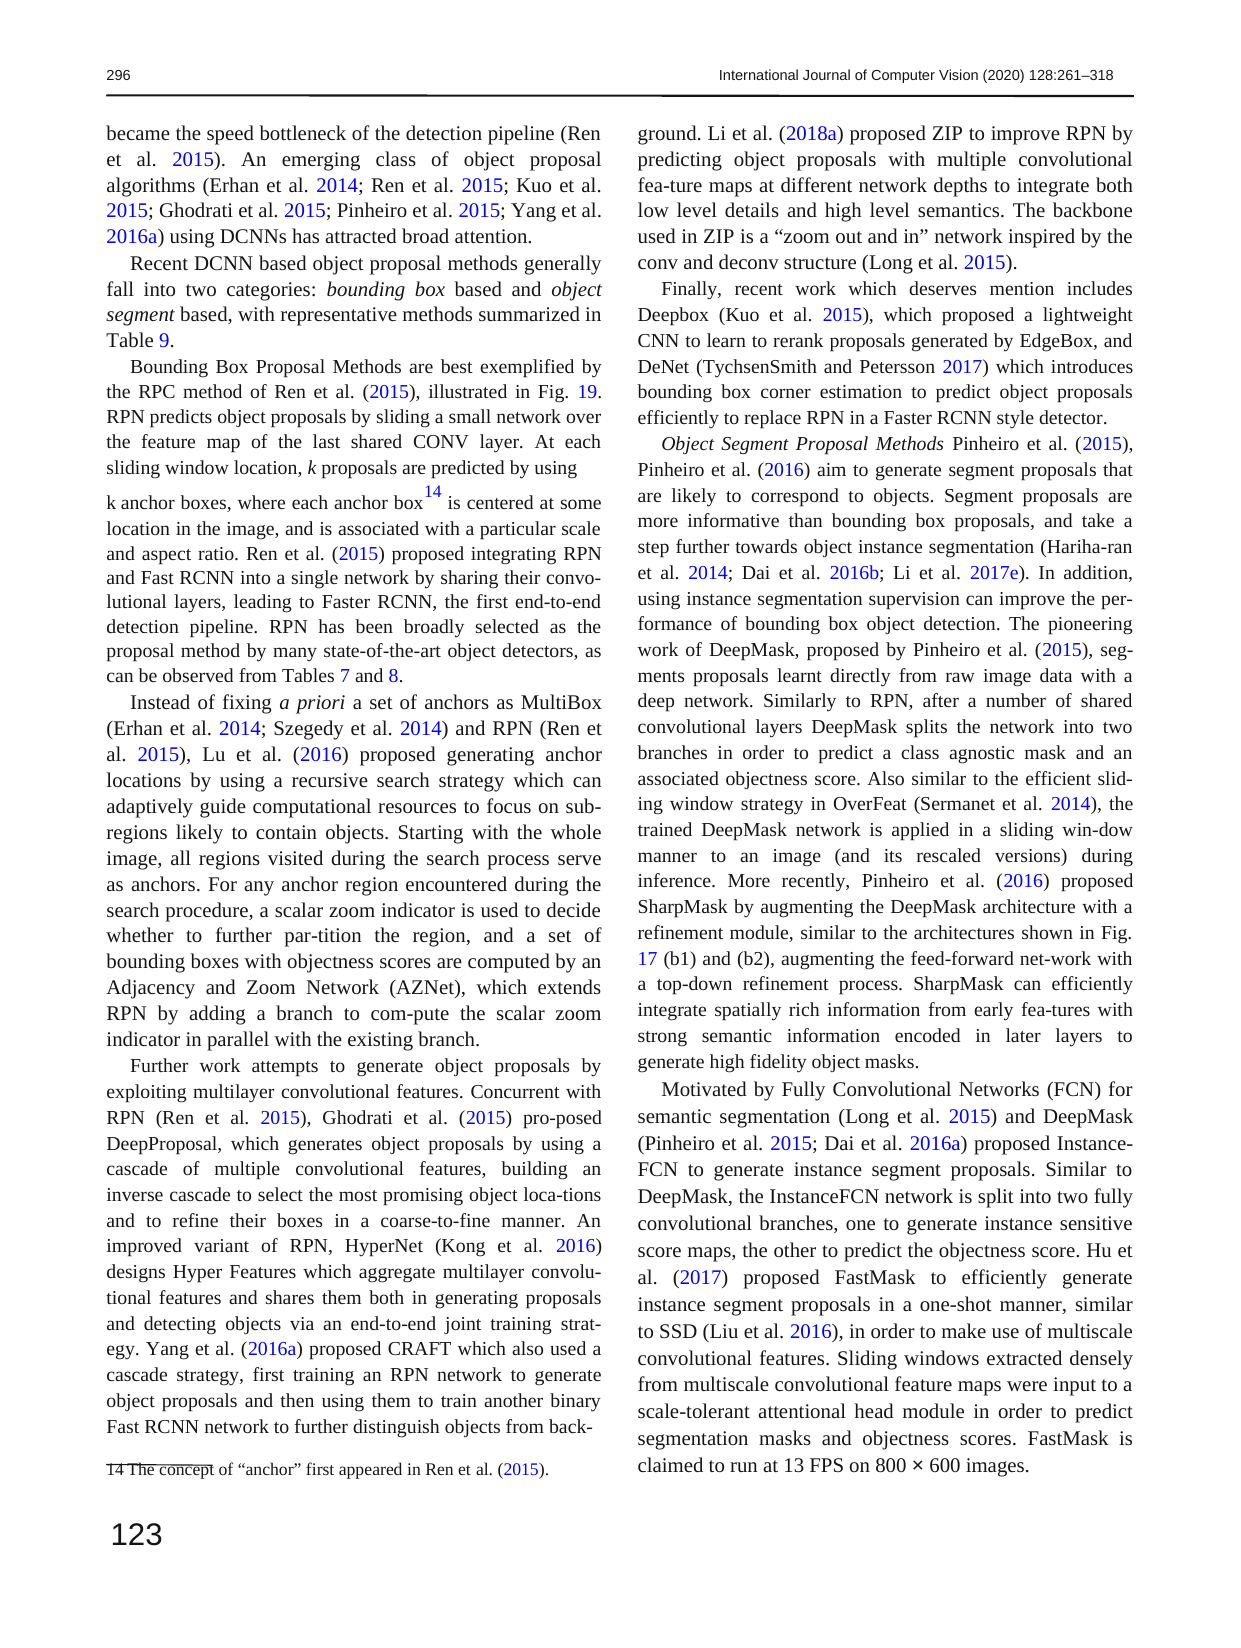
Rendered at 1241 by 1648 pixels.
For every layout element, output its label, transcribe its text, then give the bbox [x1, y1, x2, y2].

text Motivated by Fully Convolutional Networks (FCN) for semantic segmentation (Long et al. 2015) and DeepMask (Pinheiro et al. 2015; Dai et al. 2016a) proposed Instance-FCN to generate instance segment proposals. Similar to DeepMask, the InstanceFCN network is split into two fully convolutional branches, one to generate instance sensitive score maps, the other to predict the objectness score. Hu et al. (2017) proposed FastMask to efficiently generate instance segment proposals in a one-shot manner, similar to SSD (Liu et al. 2016), in order to make use of multiscale convolutional features. Sliding windows extracted densely from multiscale convolutional feature maps were input to a scale-tolerant attentional head module in order to predict segmentation masks and objectness scores. FastMask is claimed to run at 13 FPS on 800 × 600 images. [637, 1077, 1133, 1477]
text Bounding Box Proposal Methods are best exemplified by the RPC method of Ren et al. (2015), illustrated in Fig. 19. RPN predicts object proposals by sliding a small network over the feature map of the last shared CONV layer. At each sliding window location, k proposals are predicted by using [106, 354, 602, 479]
text Object Segment Proposal Methods Pinheiro et al. (2015), Pinheiro et al. (2016) aim to generate segment proposals that are likely to correspond to objects. Segment proposals are more informative than bounding box proposals, and take a step further towards object instance segmentation (Hariha-ran et al. 2014; Dai et al. 2016b; Li et al. 2017e). In addition, using instance segmentation supervision can improve the per-formance of bounding box object detection. The pioneering work of DeepMask, proposed by Pinheiro et al. (2015), seg-ments proposals learnt directly from raw image data with a deep network. Similarly to RPN, after a number of shared convolutional layers DeepMask splits the network into two branches in order to predict a class agnostic mask and an associated objectness score. Also similar to the efficient slid-ing window strategy in OverFeat (Sermanet et al. 2014), the trained DeepMask network is applied in a sliding win-dow manner to an image (and its rescaled versions) during inference. More recently, Pinheiro et al. (2016) proposed SharpMask by augmenting the DeepMask architecture with a refinement module, similar to the architectures shown in Fig. 17 (b1) and (b2), augmenting the feed-forward net-work with a top-down refinement process. SharpMask can efficiently integrate spatially rich information from early fea-tures with strong semantic information encoded in later layers to generate high fidelity object masks. [637, 432, 1133, 1072]
text ground. Li et al. (2018a) proposed ZIP to improve RPN by predicting object proposals with multiple convolutional fea-ture maps at different network depths to integrate both low level details and high level semantics. The backbone used in ZIP is a “zoom out and in” network inspired by the conv and deconv structure (Long et al. 2015). [637, 121, 1133, 274]
list anchor boxes, where each anchor box14 is centered at some location in the image, and is associated with a particular scale and aspect ratio. Ren et al. (2015) proposed integrating RPN and Fast RCNN into a single network by sharing their convo-lutional layers, leading to Faster RCNN, the first end-to-end detection pipeline. RPN has been broadly selected as the proposal method by many state-of-the-art object detectors, as can be observed from Tables 7 and 8. [106, 481, 602, 686]
text Instead of fixing a priori a set of anchors as MultiBox (Erhan et al. 2014; Szegedy et al. 2014) and RPN (Ren et al. 2015), Lu et al. (2016) proposed generating anchor locations by using a recursive search strategy which can adaptively guide computational resources to focus on sub-regions likely to contain objects. Starting with the whole image, all regions visited during the search process serve as anchors. For any anchor region encountered during the search procedure, a scalar zoom indicator is used to decide whether to further par-tition the region, and a set of bounding boxes with objectness scores are computed by an Adjacency and Zoom Network (AZNet), which extends RPN by adding a branch to com-pute the scalar zoom indicator in parallel with the existing branch. [106, 690, 602, 1051]
text Recent DCNN based object proposal methods generally fall into two categories: bounding box based and object segment based, with representative methods summarized in Table 9. [106, 251, 602, 352]
text 123 [110, 1516, 1133, 1552]
text Finally, recent work which deserves mention includes Deepbox (Kuo et al. 2015), which proposed a lightweight CNN to learn to rerank proposals generated by EdgeBox, and DeNet (TychsenSmith and Petersson 2017) which introduces bounding box corner estimation to predict object proposals efficiently to replace RPN in a Faster RCNN style detector. [637, 277, 1133, 429]
text 296 International Journal of Computer Vision (2020) 128:261–318 [106, 67, 1133, 83]
text Further work attempts to generate object proposals by exploiting multilayer convolutional features. Concurrent with RPN (Ren et al. 2015), Ghodrati et al. (2015) pro-posed DeepProposal, which generates object proposals by using a cascade of multiple convolutional features, building an inverse cascade to select the most promising object loca-tions and to refine their boxes in a coarse-to-fine manner. An improved variant of RPN, HyperNet (Kong et al. 2016) designs Hyper Features which aggregate multilayer convolu-tional features and shares them both in generating proposals and detecting objects via an end-to-end joint training strat-egy. Yang et al. (2016a) proposed CRAFT which also used a cascade strategy, first training an RPN network to generate object proposals and then using them to train another binary Fast RCNN network to further distinguish objects from back- [106, 1054, 602, 1437]
text became the speed bottleneck of the detection pipeline (Ren et al. 2015). An emerging class of object proposal algorithms (Erhan et al. 2014; Ren et al. 2015; Kuo et al. 2015; Ghodrati et al. 2015; Pinheiro et al. 2015; Yang et al. 2016a) using DCNNs has attracted broad attention. [106, 121, 602, 248]
list The concept of “anchor” first appeared in Ren et al. (2015). [106, 1458, 602, 1479]
